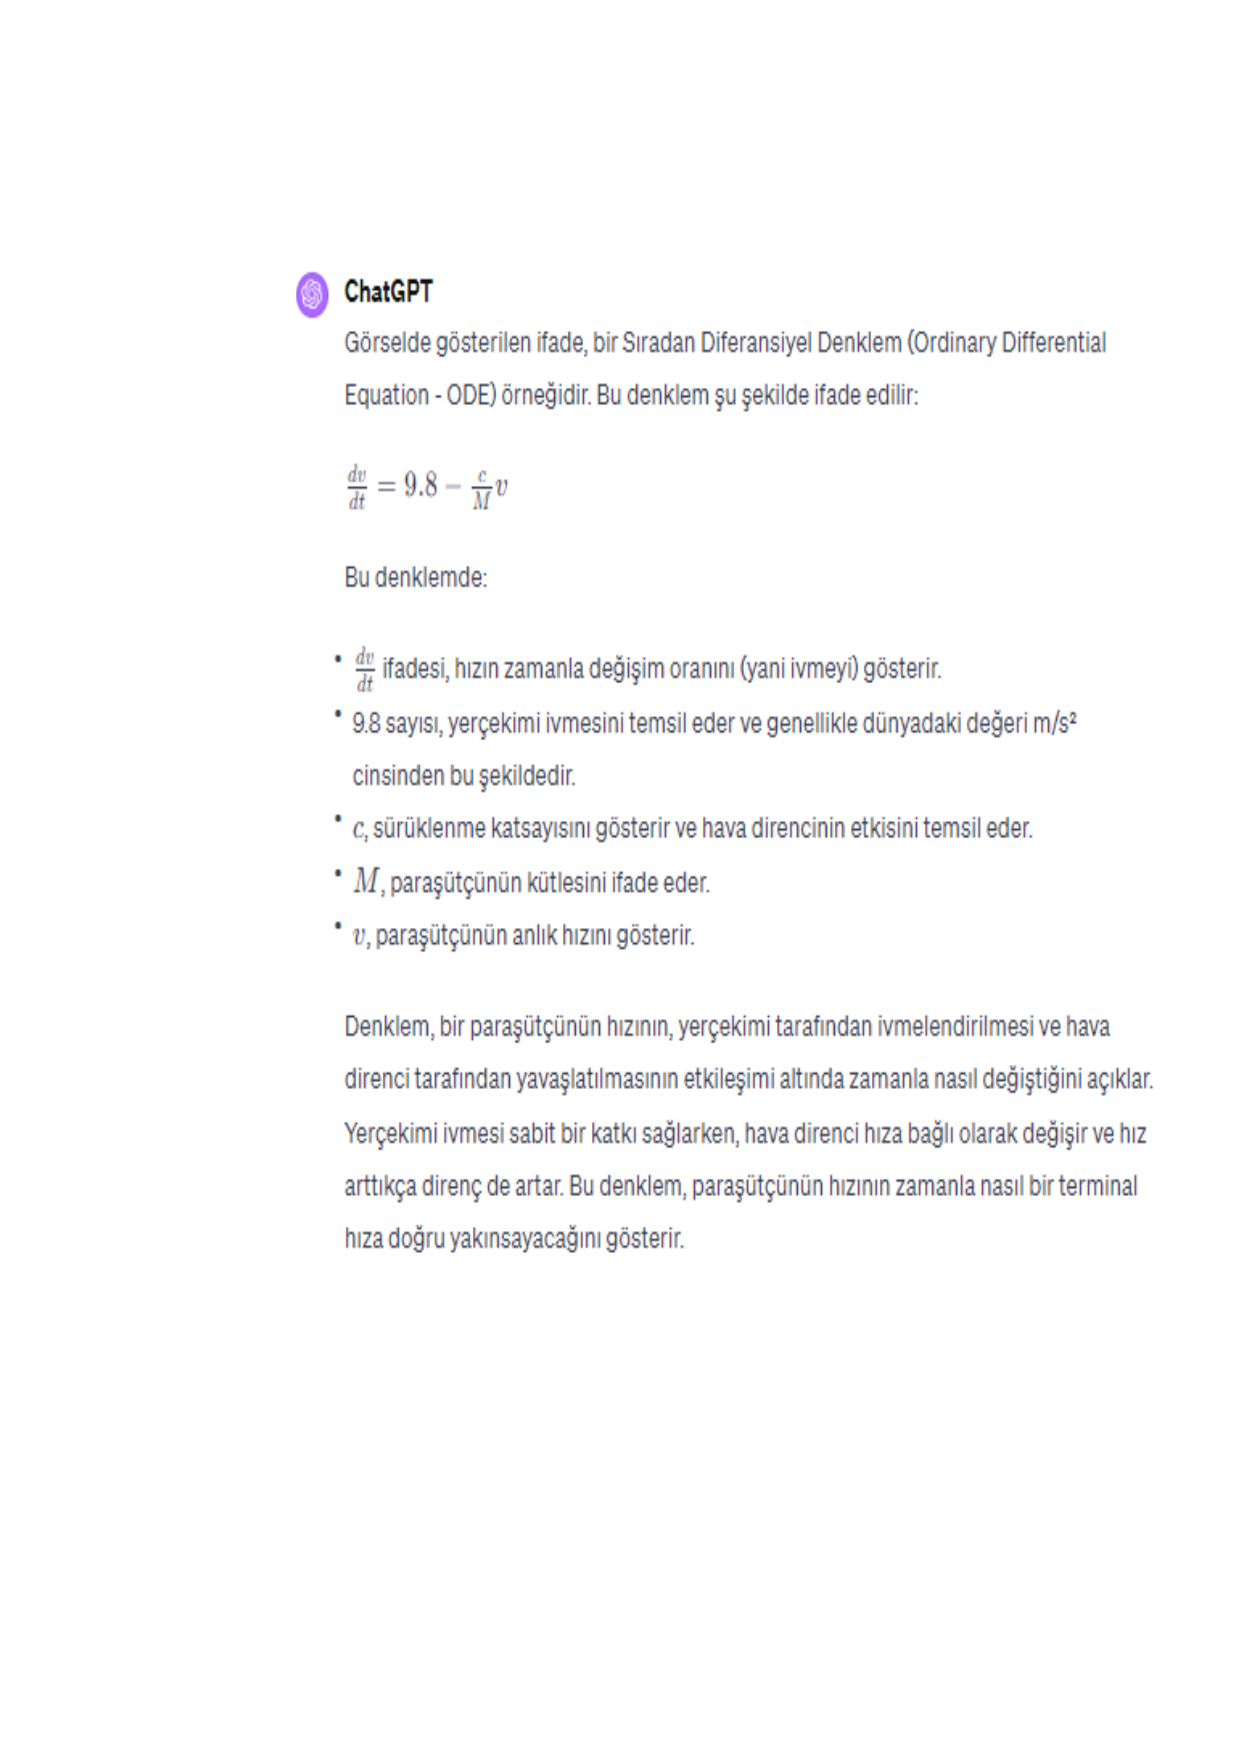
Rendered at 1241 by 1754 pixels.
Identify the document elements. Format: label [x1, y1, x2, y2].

picture [221, 241, 1212, 1269]
